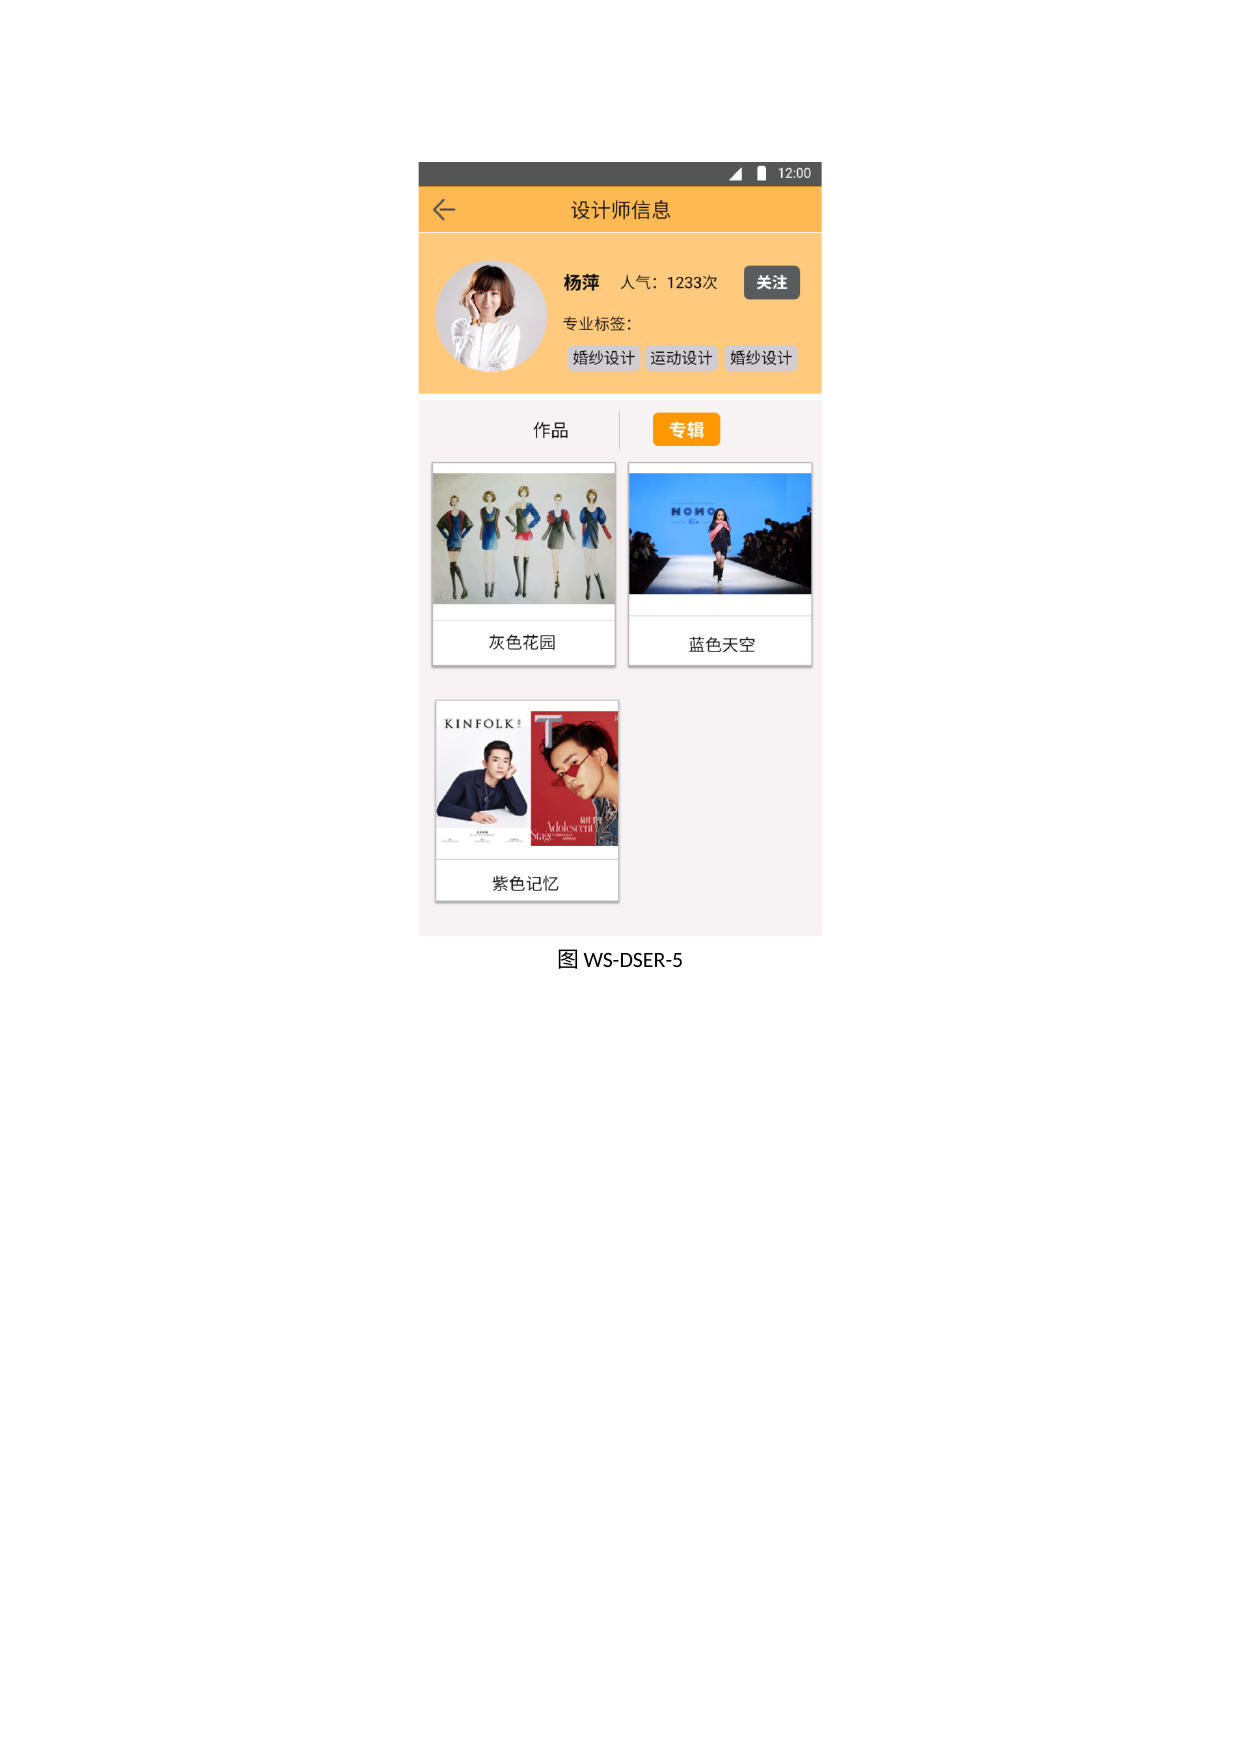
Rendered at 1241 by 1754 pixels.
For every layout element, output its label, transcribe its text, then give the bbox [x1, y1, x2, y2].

text 图WS-DSER-5 [187, 942, 1053, 974]
picture [418, 162, 822, 936]
